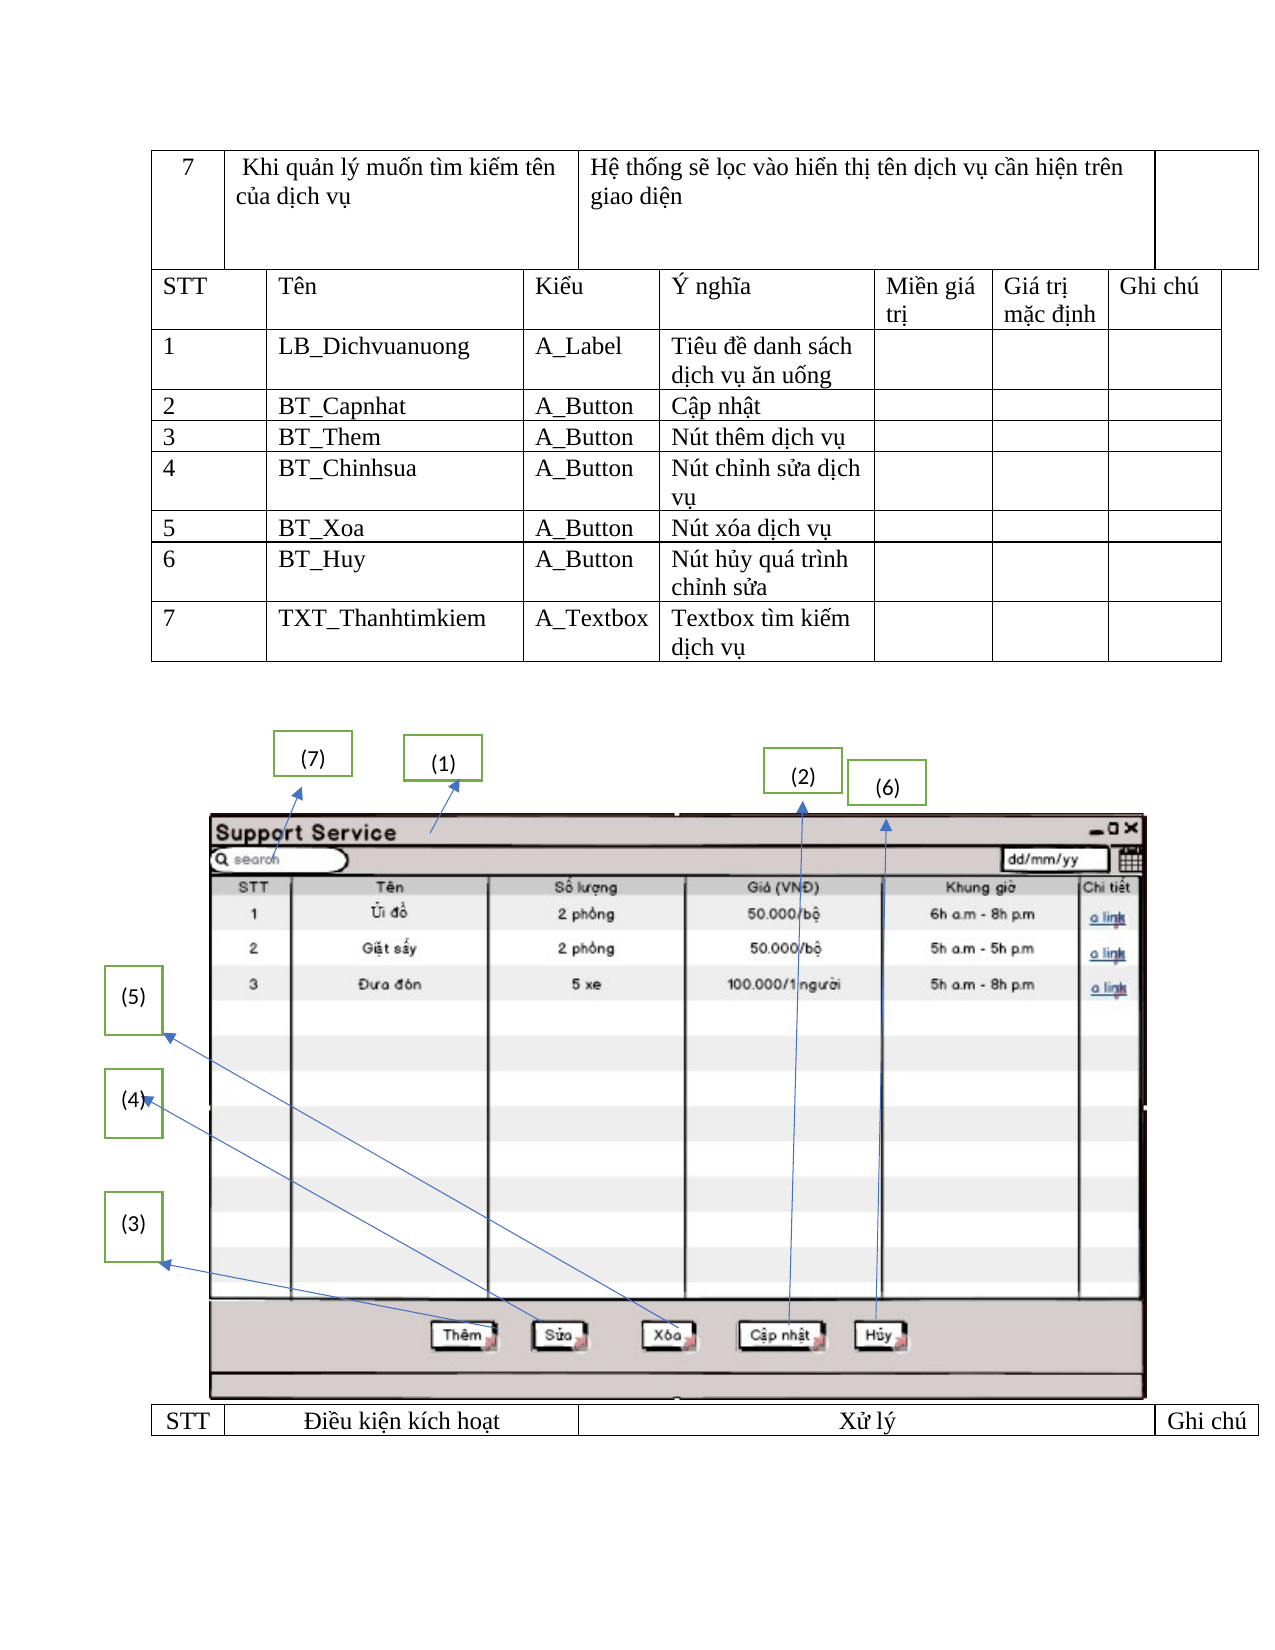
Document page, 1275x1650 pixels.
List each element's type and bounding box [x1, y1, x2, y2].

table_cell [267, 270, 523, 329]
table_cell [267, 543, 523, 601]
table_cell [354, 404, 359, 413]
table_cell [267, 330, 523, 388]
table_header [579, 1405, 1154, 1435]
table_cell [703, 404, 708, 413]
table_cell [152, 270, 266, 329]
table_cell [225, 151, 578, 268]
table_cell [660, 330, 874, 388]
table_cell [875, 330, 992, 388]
picture [209, 813, 1147, 1400]
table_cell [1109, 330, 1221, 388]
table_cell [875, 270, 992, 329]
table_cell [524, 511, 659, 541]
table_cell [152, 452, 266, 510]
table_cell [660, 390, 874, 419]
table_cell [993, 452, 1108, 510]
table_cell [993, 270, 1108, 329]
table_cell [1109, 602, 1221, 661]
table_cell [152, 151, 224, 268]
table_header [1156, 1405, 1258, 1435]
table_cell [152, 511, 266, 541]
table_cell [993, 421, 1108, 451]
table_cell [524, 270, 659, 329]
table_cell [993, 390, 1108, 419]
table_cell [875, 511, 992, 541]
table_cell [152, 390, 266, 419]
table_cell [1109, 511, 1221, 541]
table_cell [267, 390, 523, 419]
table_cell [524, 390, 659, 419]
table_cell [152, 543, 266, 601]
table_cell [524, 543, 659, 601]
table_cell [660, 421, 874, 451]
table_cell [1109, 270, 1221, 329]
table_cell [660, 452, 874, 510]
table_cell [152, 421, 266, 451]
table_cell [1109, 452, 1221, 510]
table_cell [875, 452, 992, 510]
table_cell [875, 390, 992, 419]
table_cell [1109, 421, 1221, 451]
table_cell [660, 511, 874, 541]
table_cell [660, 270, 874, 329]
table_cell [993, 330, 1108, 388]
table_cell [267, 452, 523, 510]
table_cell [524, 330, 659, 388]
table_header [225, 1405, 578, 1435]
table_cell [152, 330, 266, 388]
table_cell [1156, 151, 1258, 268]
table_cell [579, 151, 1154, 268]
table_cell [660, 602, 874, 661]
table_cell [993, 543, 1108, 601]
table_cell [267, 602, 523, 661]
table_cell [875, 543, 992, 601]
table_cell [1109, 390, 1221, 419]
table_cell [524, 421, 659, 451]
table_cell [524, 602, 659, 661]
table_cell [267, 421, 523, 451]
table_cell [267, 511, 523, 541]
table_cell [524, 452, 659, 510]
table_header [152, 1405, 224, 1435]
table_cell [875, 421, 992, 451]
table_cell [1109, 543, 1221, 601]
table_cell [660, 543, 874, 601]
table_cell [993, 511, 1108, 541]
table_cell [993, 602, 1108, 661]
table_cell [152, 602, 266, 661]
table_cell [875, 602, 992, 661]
